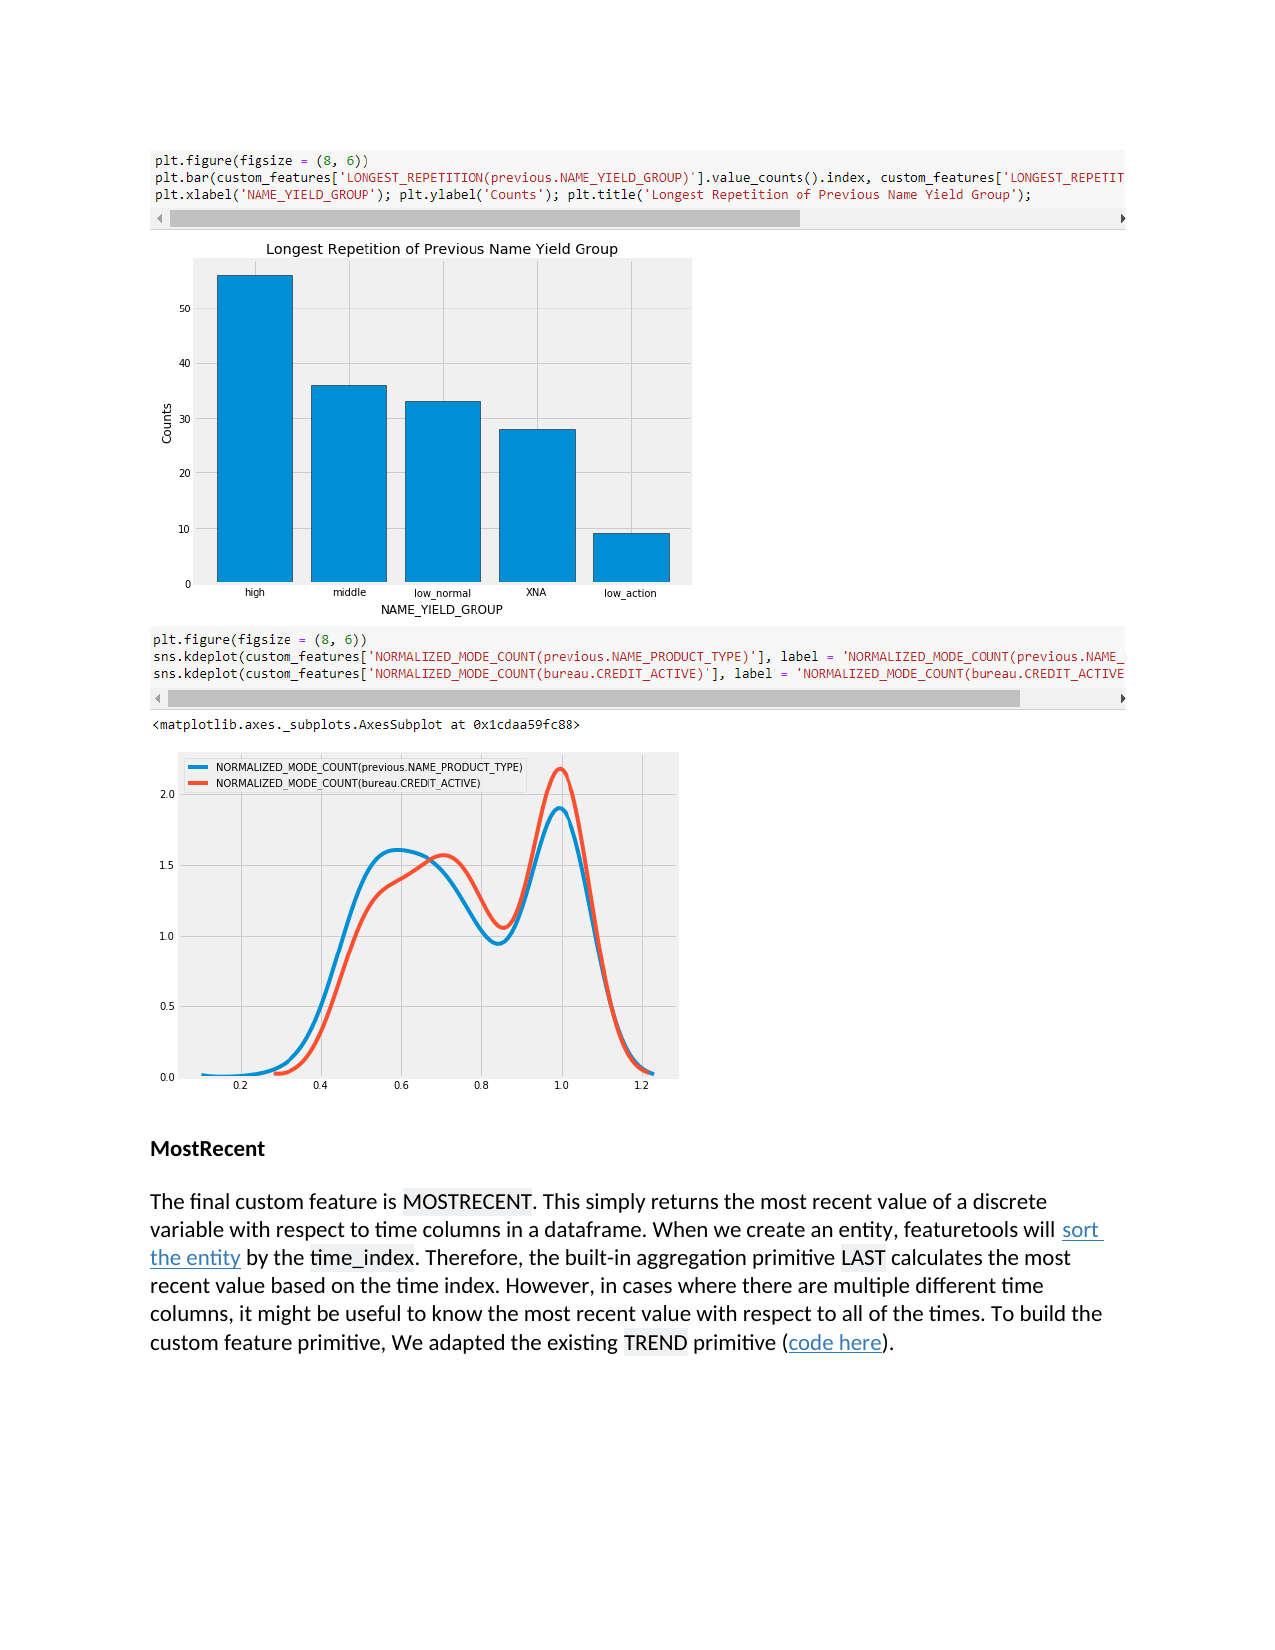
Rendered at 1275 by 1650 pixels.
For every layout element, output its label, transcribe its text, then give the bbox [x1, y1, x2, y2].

text The final custom feature is MOSTRECENT. This simply returns the most recent value of a discrete variable with respect to time columns in a dataframe. When we create an entity, featuretools will sort the entity by the time_index. Therefore, the built-in aggregation primitive LAST calculates the most recent value based on the time index. However, in cases where there are multiple different time columns, it might be useful to know the most recent value with respect to all of the times. To build the custom feature primitive, We adapted the existing TREND primitive (code here). [150, 1187, 1125, 1356]
picture [150, 150, 1125, 1116]
text MostRecent [150, 1134, 1125, 1162]
